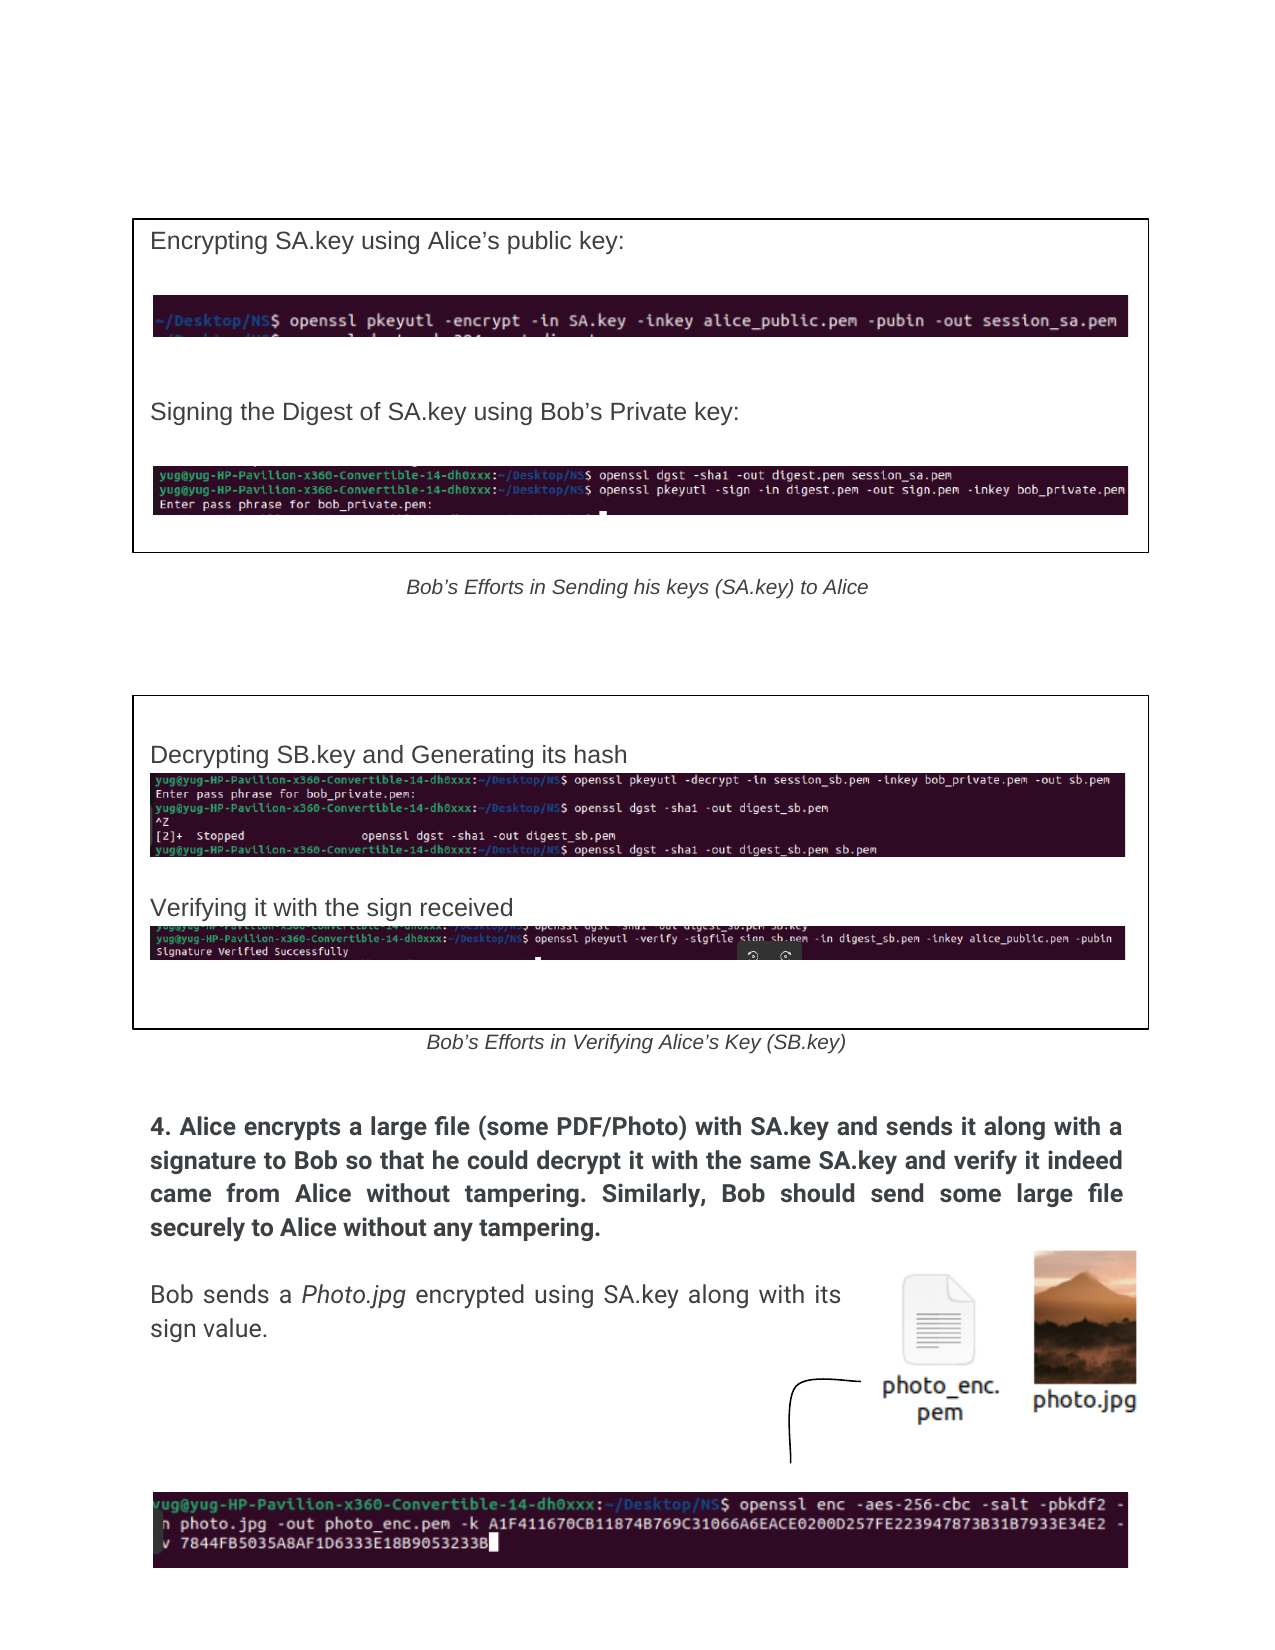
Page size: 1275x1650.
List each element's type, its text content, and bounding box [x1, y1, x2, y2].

text Encrypting SA.key using Alice’s public key: [150, 226, 1125, 255]
picture [150, 773, 1125, 857]
text Bob sends a Photo.jpg encrypted using SA.key along with its sign value. [150, 1280, 861, 1343]
text Verifying it with the sign received [150, 893, 1125, 922]
text 4. Alice encrypts a large file (some PDF/Photo) with SA.key and sends it along with a signature to Bob so that he could decrypt it with the same SA.key and verify it indeed came from Alice without tampering. Similarly, Bob should send some large file securely to Alice without any tampering. [150, 1112, 1125, 1242]
picture [153, 466, 1129, 515]
text Signing the Digest of SA.key using Bob’s Private key: [150, 397, 1125, 426]
picture [153, 1492, 1129, 1568]
text Decrypting SB.key and Generating its hash [150, 740, 1125, 769]
picture [861, 1240, 1168, 1458]
text Bob’s Efforts in Verifying Alice’s Key (SB.key) [150, 1030, 1125, 1054]
picture [150, 926, 1125, 960]
picture [153, 295, 1129, 337]
text Bob’s Efforts in Sending his keys (SA.key) to Alice [150, 575, 1125, 599]
